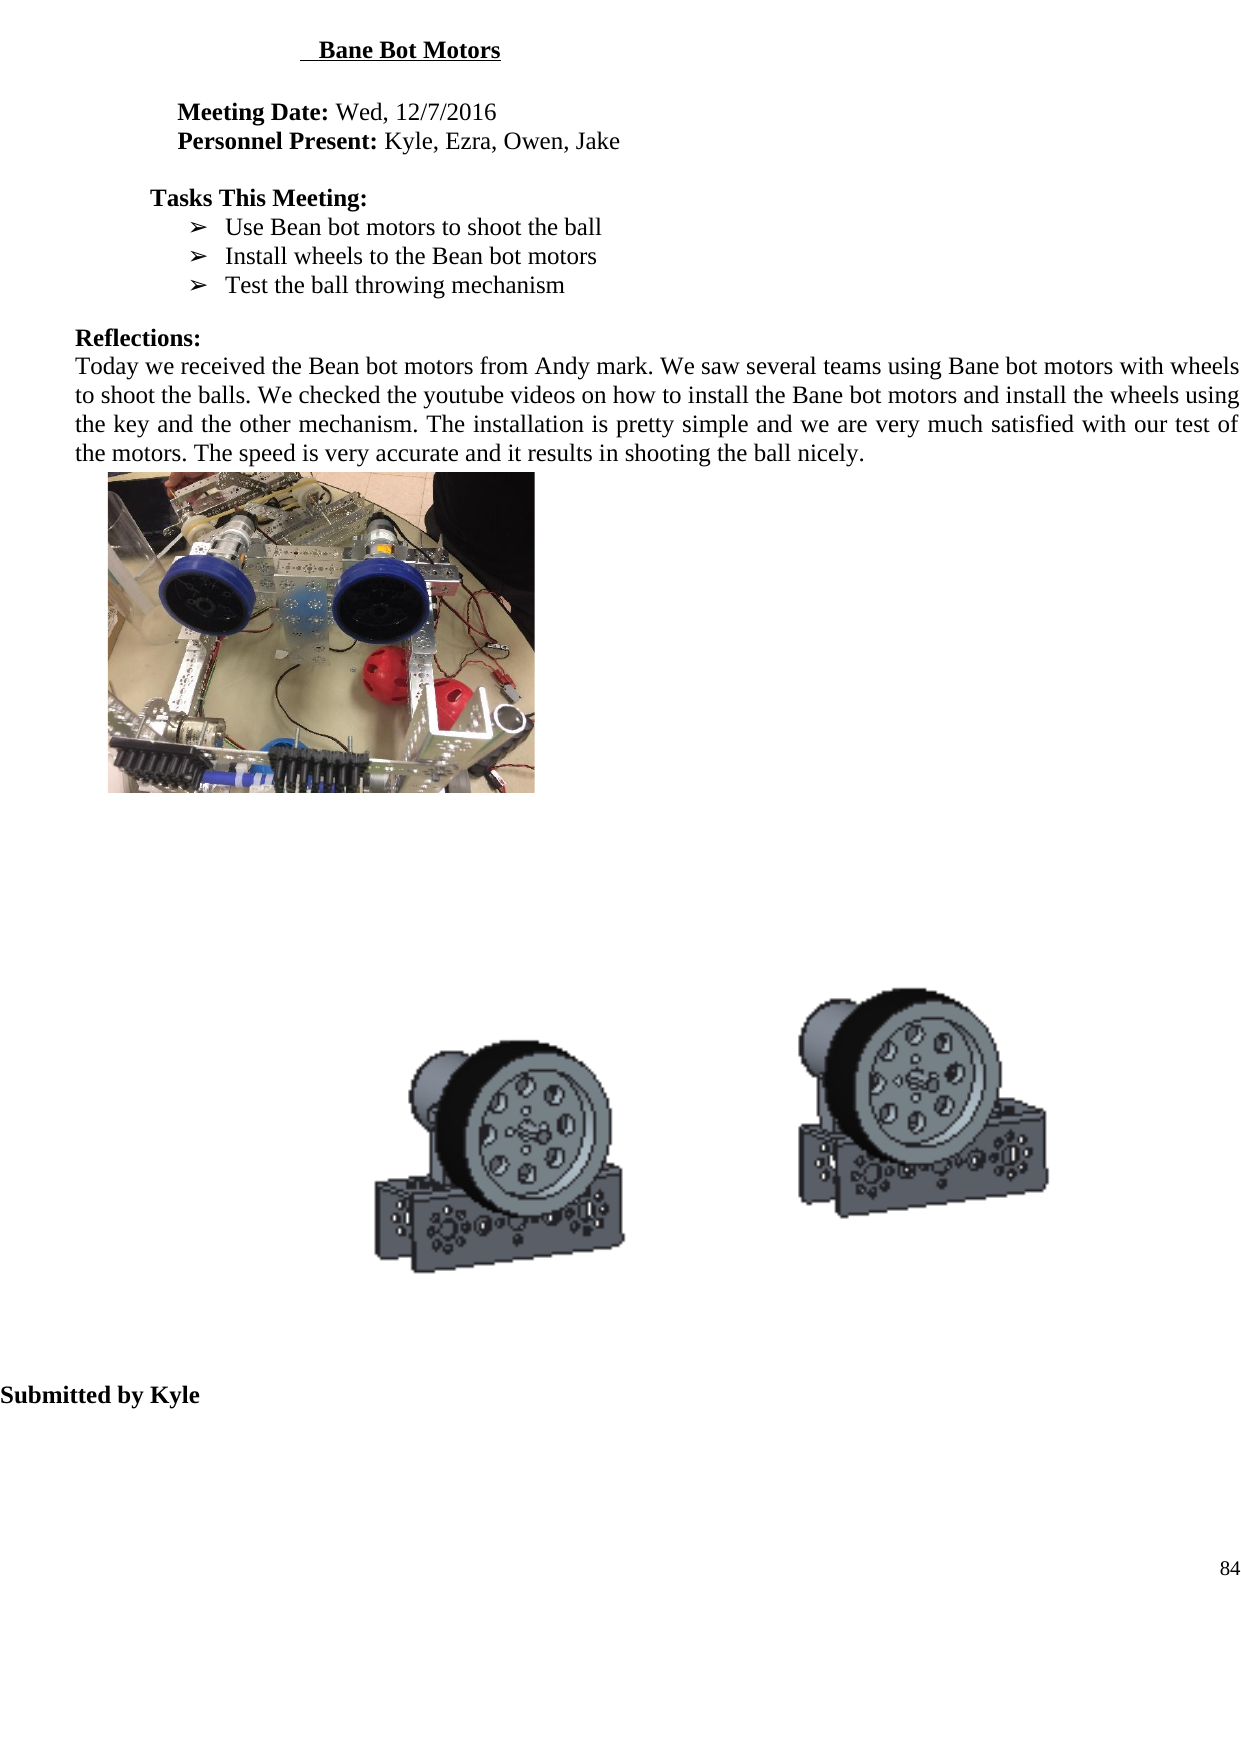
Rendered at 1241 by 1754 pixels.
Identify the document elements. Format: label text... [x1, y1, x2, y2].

text Personnel Present: Kyle, Ezra, Owen, Jake [177, 126, 1068, 154]
text Today we received the Bean bot motors from Andy mark. We saw several teams using Bane bot motors with wheels to shoot the balls. We checked the youtube videos on how to install the Bane bot motors and install the wheels using the key and the other mechanism. The installation is pretty simple and we are very much satisfied with our test of the motors. The speed is very accurate and it results in shooting the ball nicely. [75, 351, 1240, 466]
text Reflections: [75, 323, 1240, 351]
list Use Bean bot motors to shoot the ball [187, 212, 1240, 241]
text Bane Bot Motors [300, 35, 1240, 63]
list Test the ball throwing mechanism [187, 270, 1240, 299]
list Install wheels to the Bean bot motors [187, 241, 1240, 270]
text Meeting Date: Wed, 12/7/2016 [177, 97, 1240, 126]
text Tasks This Meeting: [150, 183, 1240, 212]
picture [107, 472, 535, 793]
picture [225, 971, 1174, 1284]
text Submitted by Kyle [0, 1380, 1240, 1409]
